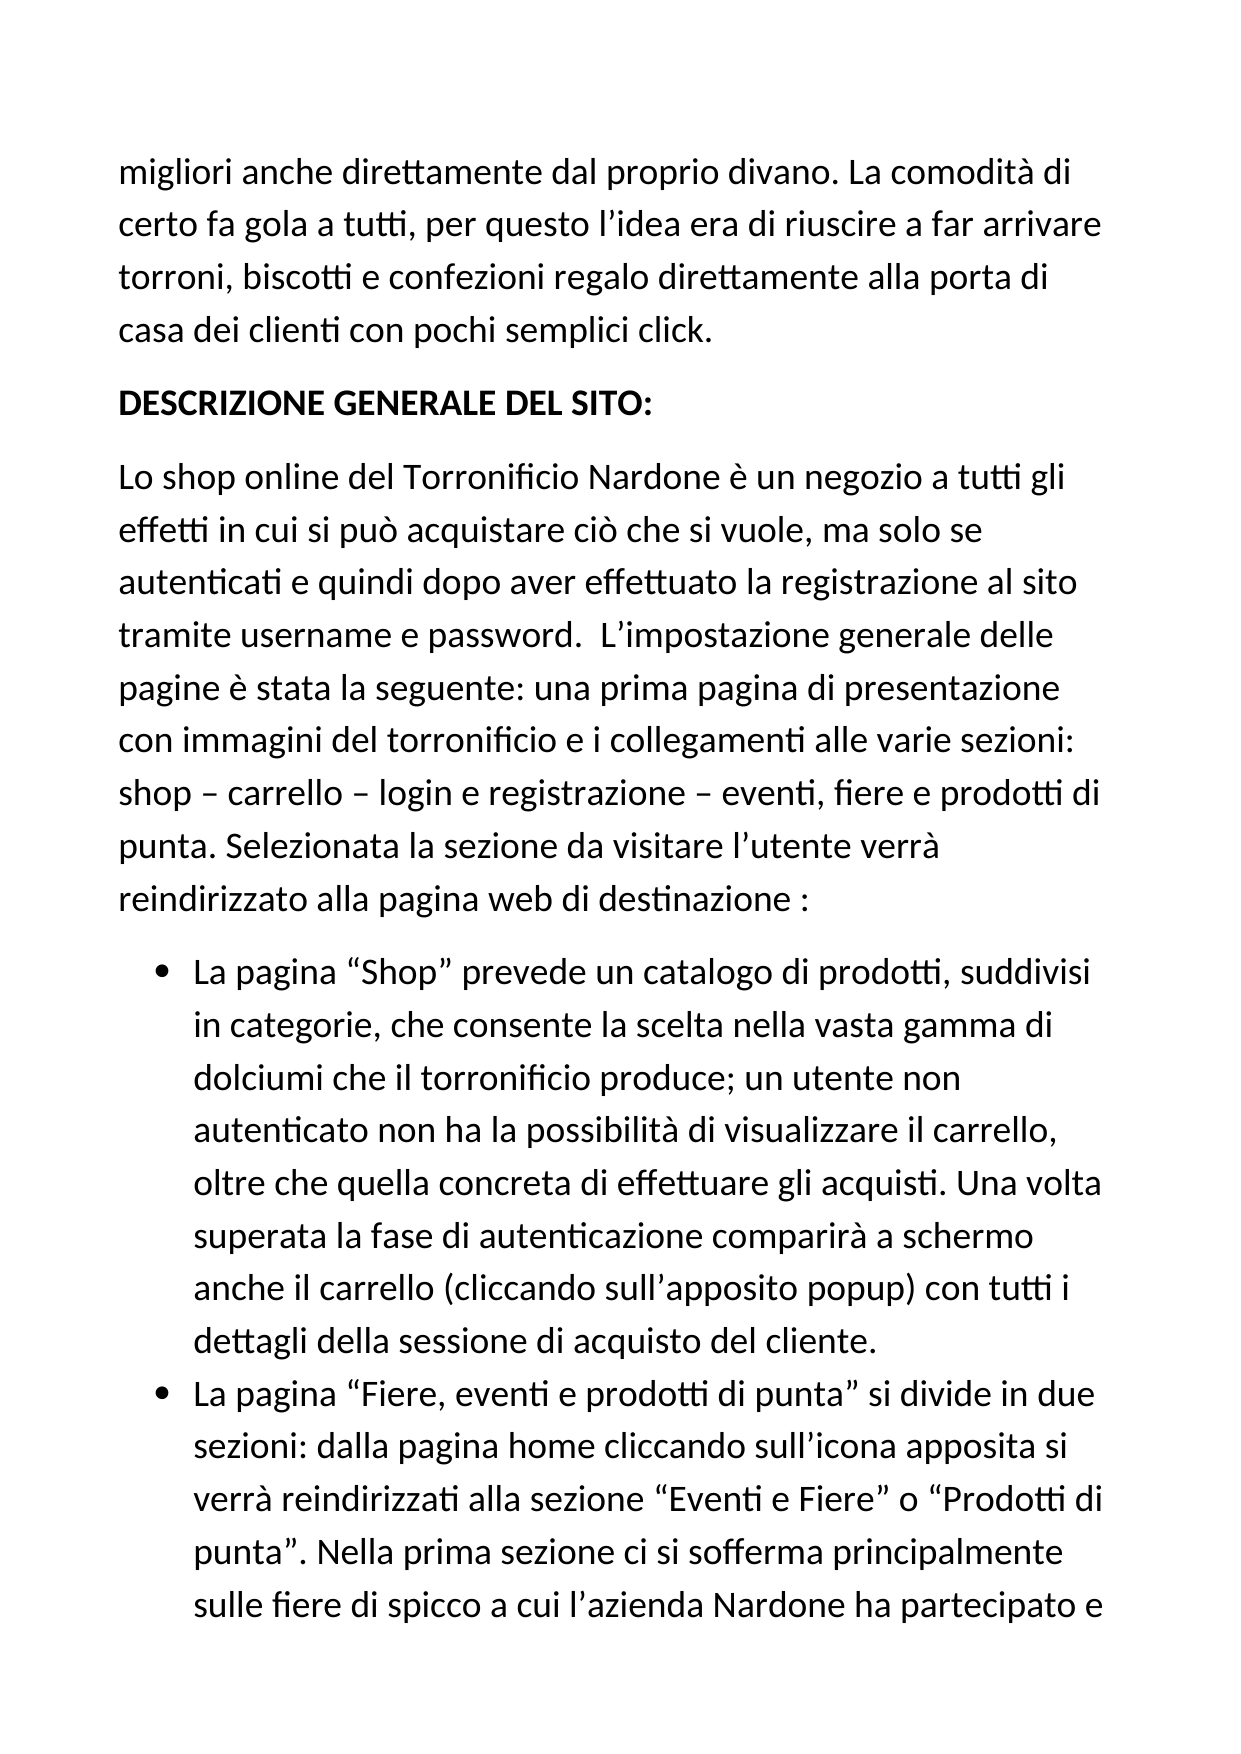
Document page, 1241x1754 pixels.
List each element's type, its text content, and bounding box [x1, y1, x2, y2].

list La pagina “Shop” prevede un catalogo di prodotti, suddivisi in categorie, che consente la scelta nella vasta gamma di dolciumi che il torronificio produce; un utente non autenticato non ha la possibilità di visualizzare il carrello, oltre che quella concreta di effettuare gli acquisti. Una volta superata la fase di autenticazione comparirà a schermo anche il carrello (cliccando sull’apposito popup) con tutti i dettagli della sessione di acquisto del cliente. [156, 948, 1122, 1363]
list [156, 1370, 1122, 1626]
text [118, 148, 1122, 352]
text DESCRIZIONE GENERALE DEL SITO: [118, 379, 1122, 425]
text Lo shop online del Torronificio Nardone è un negozio a tutti gli effetti in cui si può acquistare ciò che si vuole, ma solo se autenticati e quindi dopo aver effettuato la registrazione al sito tramite username e password. L’impostazione generale delle pagine è stata la seguente: una prima pagina di presentazione con immagini del torronificio e i collegamenti alle varie sezioni: shop – carrello – login e registrazione – eventi, fiere e prodotti di punta. Selezionata la sezione da visitare l’utente verrà reindirizzato alla pagina web di destinazione : [118, 453, 1122, 920]
